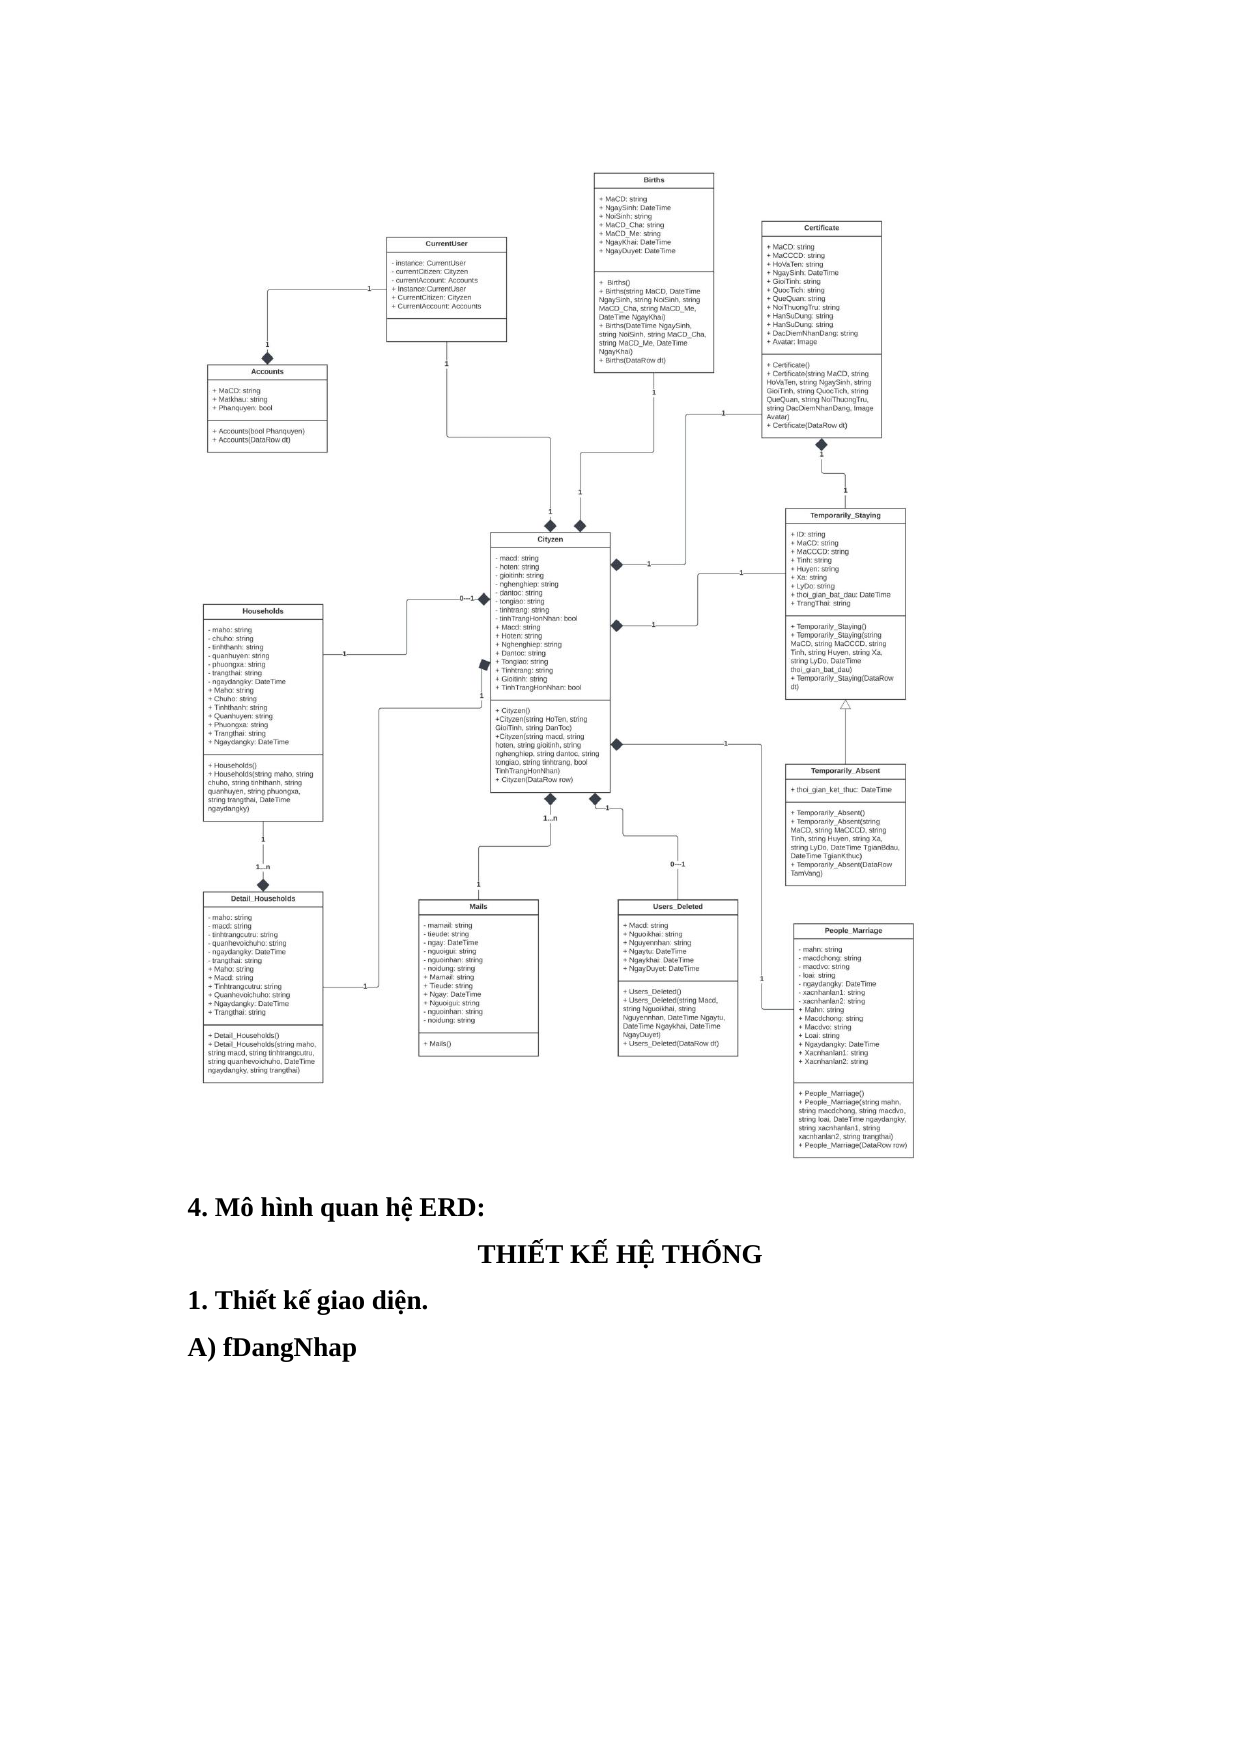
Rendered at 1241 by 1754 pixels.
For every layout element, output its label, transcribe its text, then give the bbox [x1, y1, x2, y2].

list Mô hình quan hệ ERD: [187, 1191, 1053, 1222]
list THIẾT KẾ HỆ THỐNG [187, 1238, 1053, 1269]
list Thiết kế giao diện. [187, 1284, 1053, 1316]
picture [187, 150, 933, 1179]
list fDangNhap [187, 1331, 1053, 1362]
